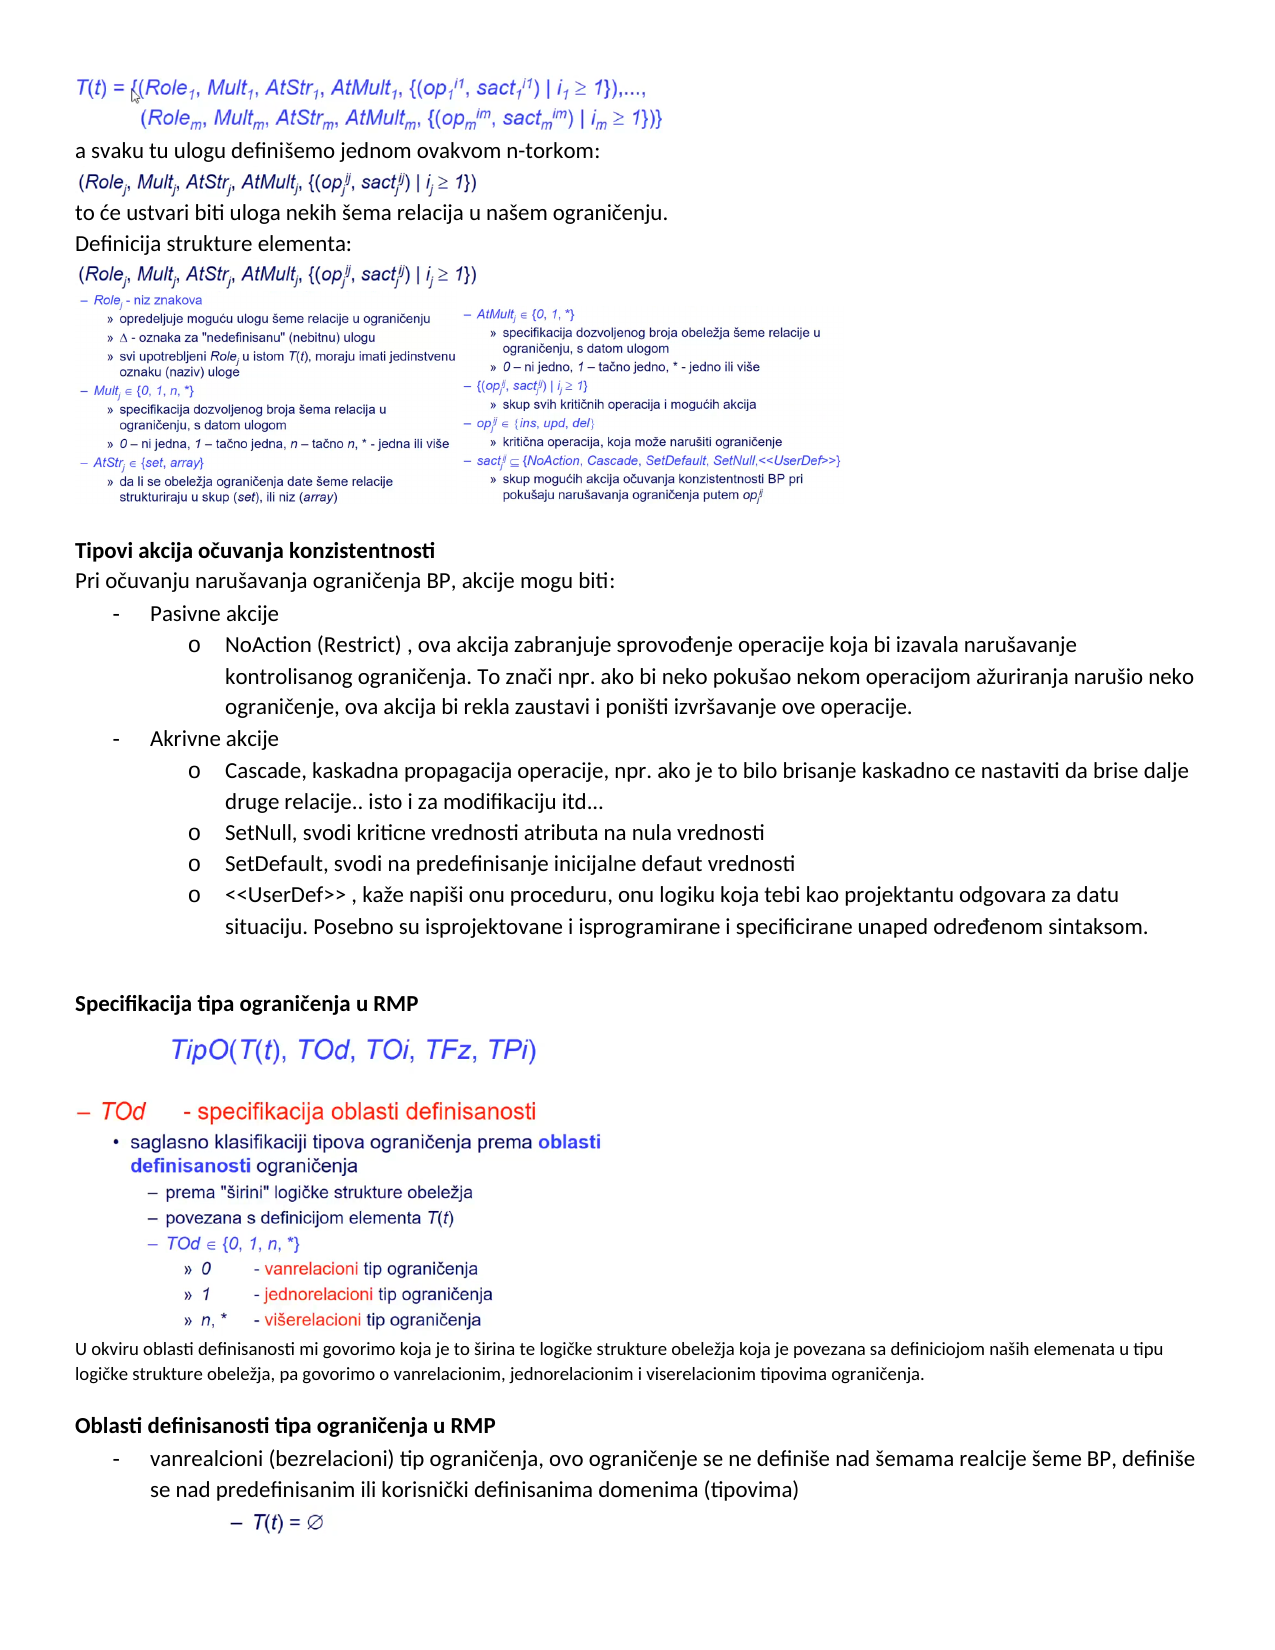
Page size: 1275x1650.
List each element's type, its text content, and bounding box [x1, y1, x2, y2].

text a svaku tu ulogu definišemo jednom ovakvom n-torkom: [75, 136, 1200, 164]
text to će ustvari biti uloga nekih šema relacija u našem ograničenju. [75, 198, 1200, 227]
list vanrealcioni (bezrelacioni) tip ograničenja, ovo ograničenje se ne definiše nad šemama realcije šeme BP, definiše se nad predefinisanim ili korisnički definisanima domenima (tipovima) [112, 1442, 1200, 1503]
text Pri očuvanju narušavanja ograničenja BP, akcije mogu biti: [75, 567, 1200, 594]
picture [225, 1505, 357, 1536]
picture [75, 258, 480, 289]
text Specifikacija tipa ograničenja u RMP [75, 989, 1200, 1017]
list <<UserDef>> , kaže napiši onu proceduru, onu logiku koja tebi kao projektantu odgovara za datu situaciju. Posebno su isprojektovane i isprogramirane i specificirane unaped određenom sintaksom. [187, 881, 1200, 940]
text Oblasti definisanosti tipa ograničenja u RMP [75, 1411, 1200, 1439]
picture [75, 75, 664, 134]
list Cascade, kaskadna propagacija operacije, npr. ako je to bilo brisanje kaskadno ce nastaviti da brise dalje druge relacije.. isto i za modifikaciju itd... [187, 756, 1200, 815]
list SetDefault, svodi na predefinisanje inicijalne defaut vrednosti [187, 849, 1200, 878]
list Pasivne akcije [112, 597, 1200, 628]
picture [75, 1035, 604, 1336]
picture [75, 291, 457, 504]
picture [462, 306, 844, 504]
list SetNull, svodi kriticne vrednosti atributa na nula vrednosti [187, 818, 1200, 847]
list Akrivne akcije [112, 722, 1200, 753]
picture [75, 166, 480, 197]
text Tipovi akcija očuvanja konzistentnosti [75, 536, 1200, 564]
text U okviru oblasti definisanosti mi govorimo koja je to širina te logičke strukture obeležja koja je povezana sa definiciojom naših elemenata u tipu logičke strukture obeležja, pa govorimo o vanrelacionim, jednorelacionim i viserelacionim tipovima ograničenja. [75, 1337, 1200, 1385]
list NoAction (Restrict) , ova akcija zabranjuje sprovođenje operacije koja bi izavala narušavanje kontrolisanog ograničenja. To znači npr. ako bi neko pokušao nekom operacijom ažuriranja narušio neko ograničenje, ova akcija bi rekla zaustavi i poništi izvršavanje ove operacije. [187, 631, 1200, 720]
text Definicija strukture elementa: [75, 229, 1200, 257]
